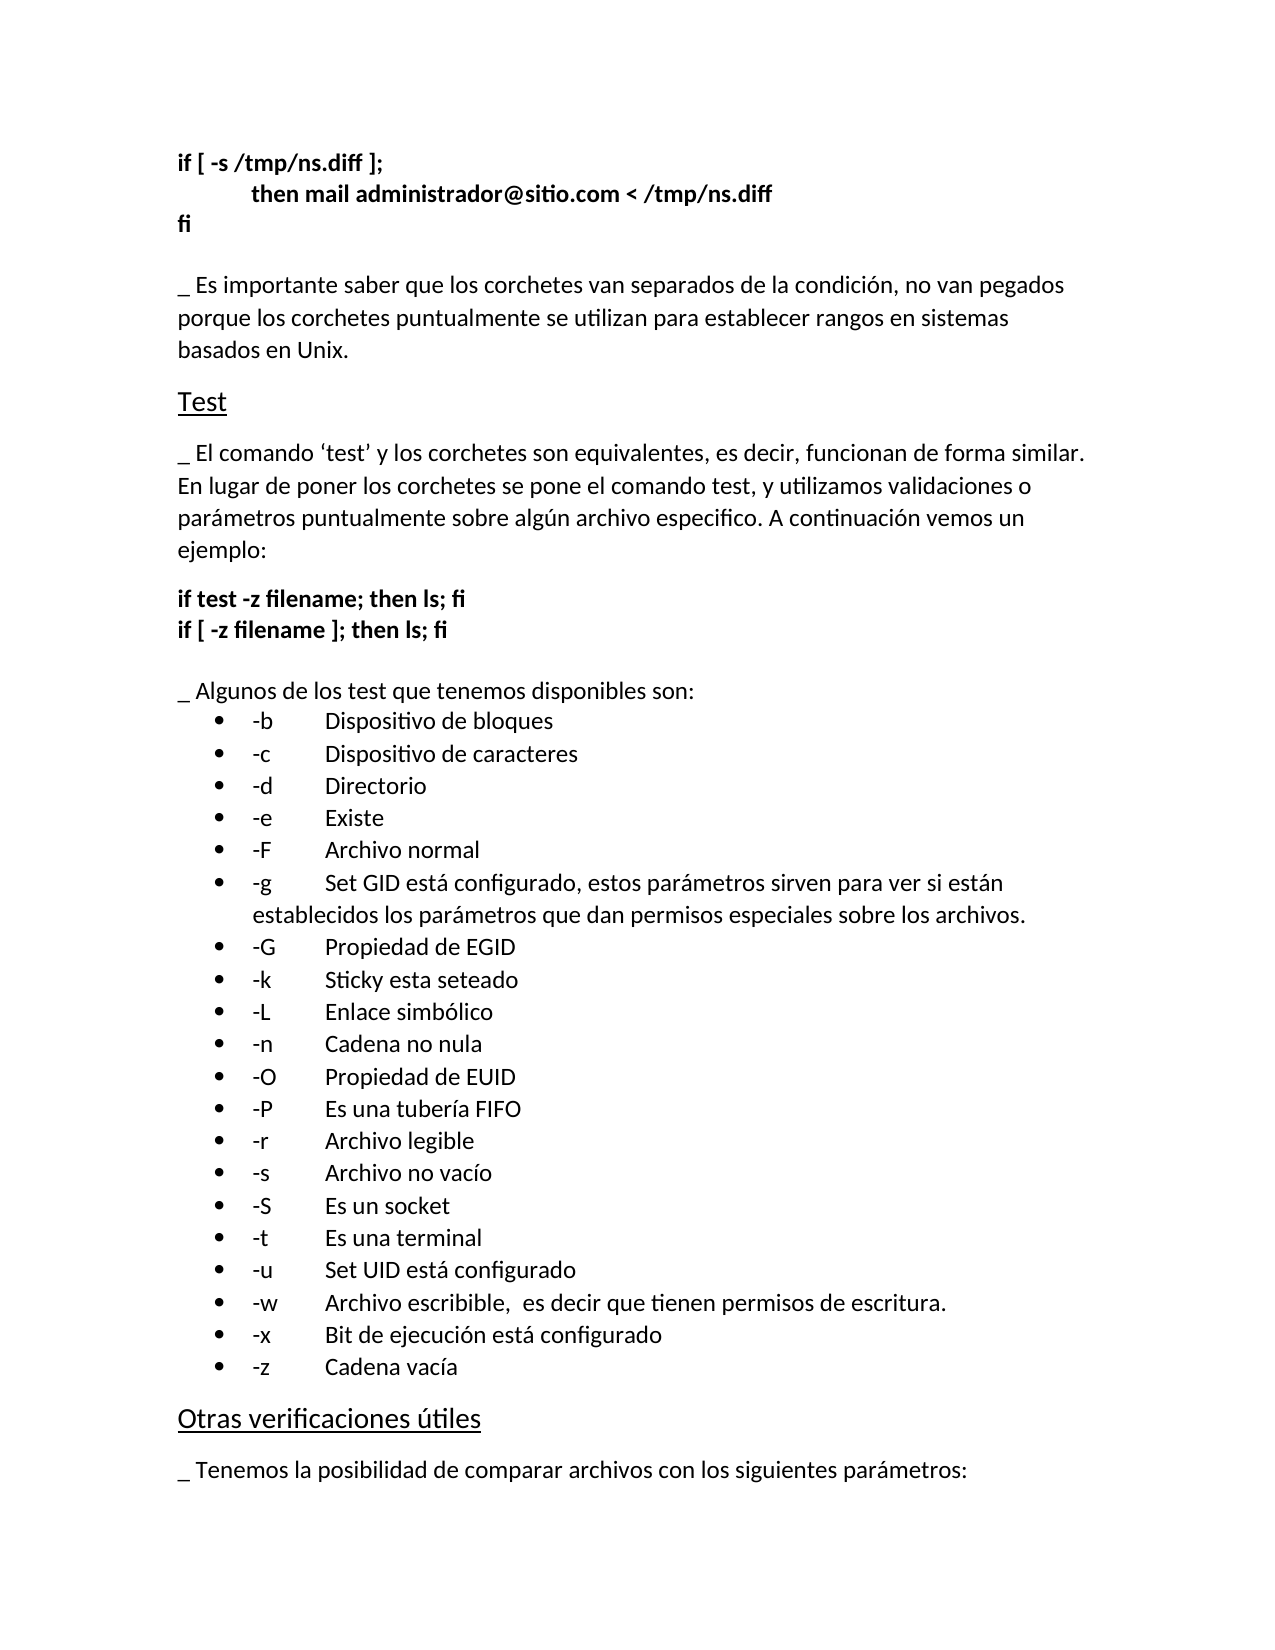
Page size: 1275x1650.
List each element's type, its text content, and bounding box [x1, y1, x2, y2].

text _ Algunos de los test que tenemos disponibles son: [177, 675, 1098, 706]
text if test -z filename; then ls; fi [177, 583, 1098, 614]
list -x Bit de ejecución está configurado [215, 1319, 1098, 1349]
list -u Set UID está configurado [215, 1254, 1098, 1285]
text _ Tenemos la posibilidad de comparar archivos con los siguientes parámetros: [177, 1455, 1098, 1485]
list -O Propiedad de EUID [215, 1061, 1098, 1091]
list -S Es un socket [215, 1190, 1098, 1220]
list -t Es una terminal [215, 1222, 1098, 1253]
list -w Archivo escribible, es decir que tienen permisos de escritura. [215, 1287, 1098, 1317]
text if [ -z filename ]; then ls; fi [177, 614, 1098, 644]
list -s Archivo no vacío [215, 1158, 1098, 1188]
list -k Sticky esta seteado [215, 964, 1098, 994]
list -G Propiedad de EGID [215, 932, 1098, 962]
list -r Archivo legible [215, 1125, 1098, 1156]
text then mail administrador@sitio.com < /tmp/ns.diff [177, 178, 1098, 209]
list -F Archivo normal [215, 835, 1098, 865]
list -e Existe [215, 802, 1098, 833]
list -L Enlace simbólico [215, 996, 1098, 1027]
text _ Es importante saber que los corchetes van separados de la condición, no van pegados porque los corchetes puntualmente se utilizan para establecer rangos en sistemas basados en Unix. [177, 270, 1098, 365]
list -c Dispositivo de caracteres [215, 738, 1098, 768]
list -d Directorio [215, 770, 1098, 801]
text Otras verificaciones útiles [177, 1400, 1098, 1436]
text _ El comando ‘test’ y los corchetes son equivalentes, es decir, funcionan de forma similar. En lugar de poner los corchetes se pone el comando test, y utilizamos validaciones o parámetros puntualmente sobre algún archivo especifico. A continuación vemos un ejemplo: [177, 438, 1098, 565]
text Test [177, 383, 1098, 419]
list -b Dispositivo de bloques [215, 706, 1098, 736]
list -g Set GID está configurado, estos parámetros sirven para ver si están establecidos los parámetros que dan permisos especiales sobre los archivos. [215, 867, 1098, 930]
list -z Cadena vacía [215, 1351, 1098, 1382]
list -P Es una tubería FIFO [215, 1093, 1098, 1123]
list -n Cadena no nula [215, 1028, 1098, 1059]
text fi [177, 209, 1098, 239]
text if [ -s /tmp/ns.diff ]; [177, 148, 1098, 178]
